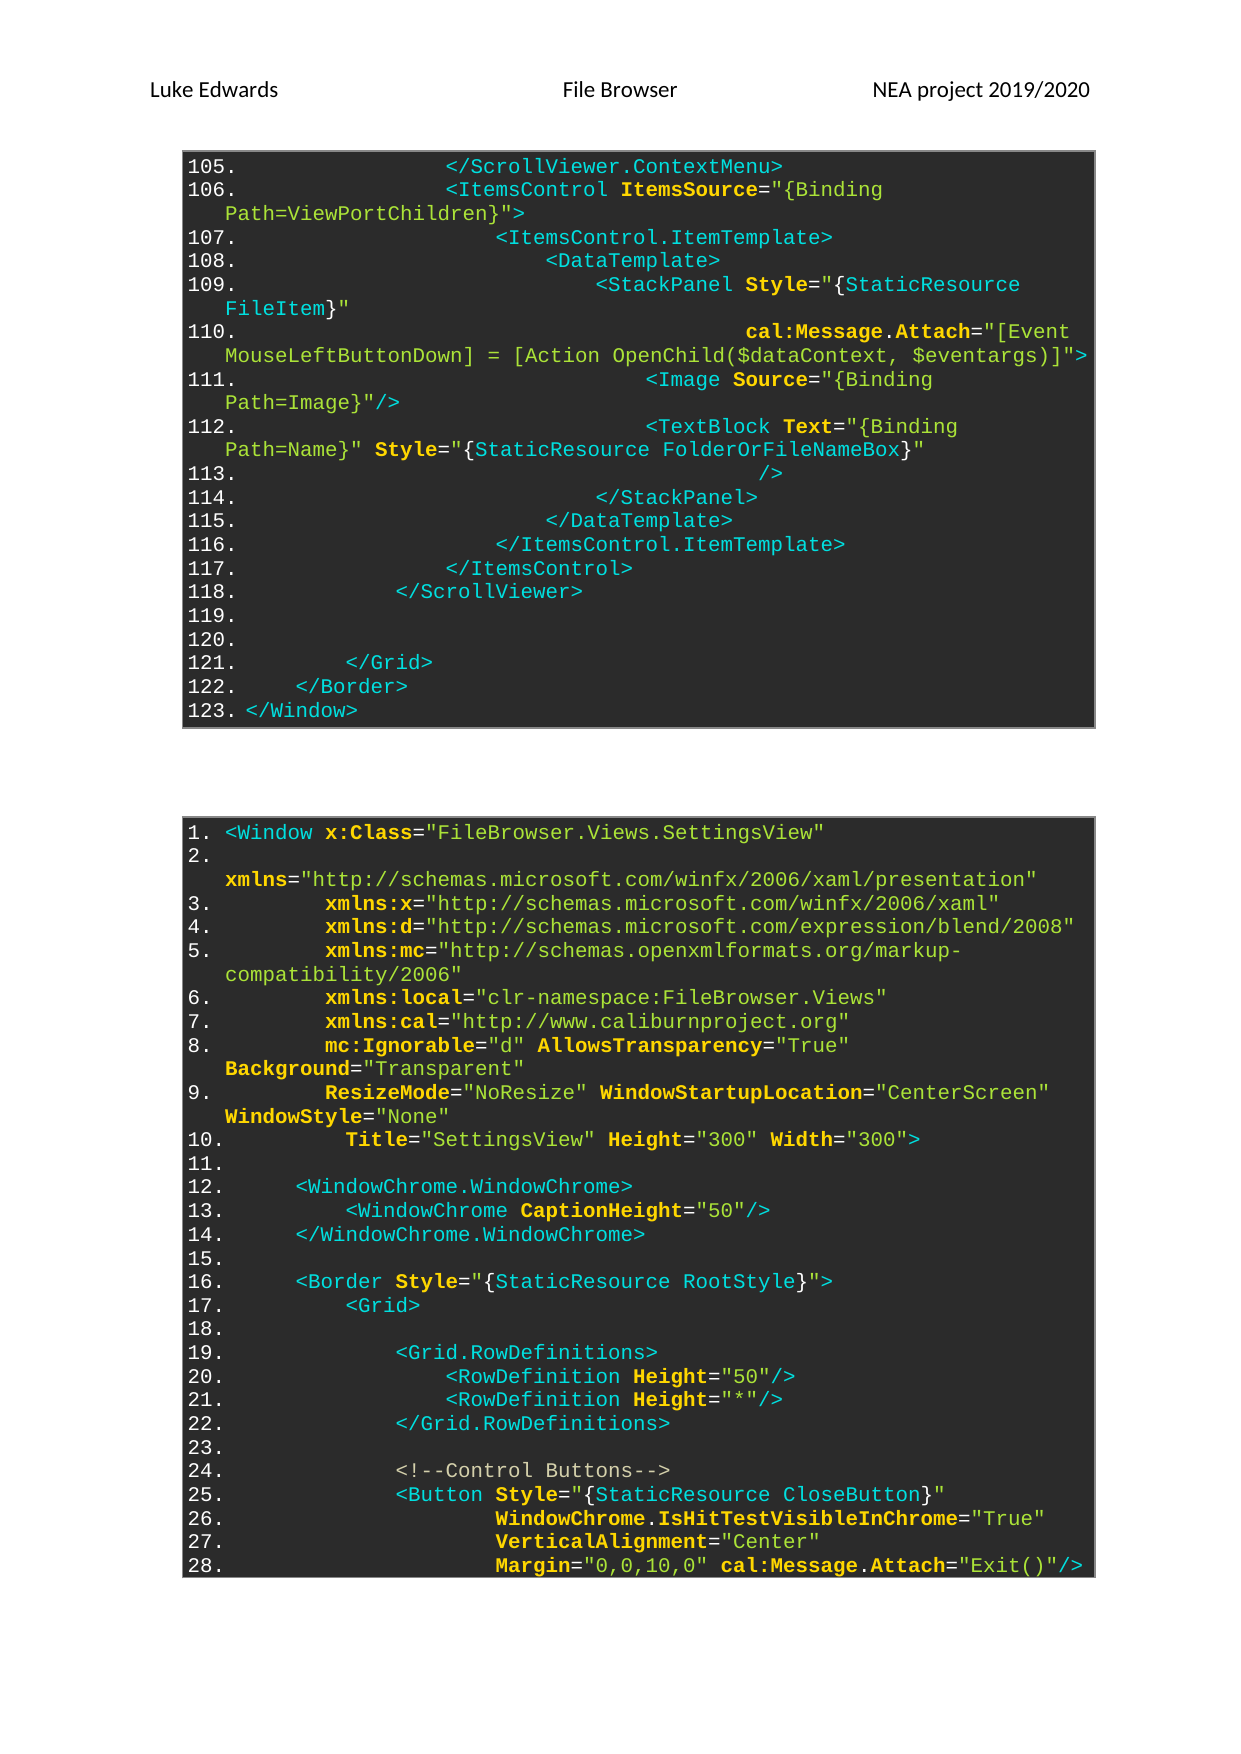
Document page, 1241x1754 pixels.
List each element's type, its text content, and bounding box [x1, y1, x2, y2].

list <!--Control Buttons--> [183, 1454, 1094, 1478]
list Margin="0,0,10,0" cal:Message.Attach="Exit()"/> [183, 1549, 1094, 1577]
list <RowDefinition Height="50"/> [183, 1360, 1094, 1384]
list cal:Message.Attach="[Event MouseLeftButtonDown] = [Action OpenChild($dataContext, $eventargs)]"> [183, 316, 1094, 363]
list </ScrollViewer.ContextMenu> [183, 152, 1094, 174]
list <Grid.RowDefinitions> [183, 1336, 1094, 1360]
list </ScrollViewer> [183, 576, 1094, 599]
list ResizeMode="NoResize" WindowStartupLocation="CenterScreen" WindowStyle="None" [183, 1076, 1094, 1123]
list xmlns:x="http://schemas.microsoft.com/winfx/2006/xaml" [183, 887, 1094, 911]
list </Grid> [183, 647, 1094, 670]
list </Grid.RowDefinitions> [183, 1407, 1094, 1431]
list </StackPanel> [183, 481, 1094, 505]
list </DataTemplate> [183, 505, 1094, 528]
list <Button Style="{StaticResource CloseButton}" [183, 1478, 1094, 1502]
list xmlns:cal="http://www.caliburnproject.org" [183, 1005, 1094, 1029]
list <Border Style="{StaticResource RootStyle}"> [183, 1265, 1094, 1289]
list </WindowChrome.WindowChrome> [183, 1218, 1094, 1242]
list </ItemsControl.ItemTemplate> [183, 528, 1094, 552]
list VerticalAlignment="Center" [183, 1526, 1094, 1549]
list <WindowChrome CaptionHeight="50"/> [183, 1194, 1094, 1218]
list <ItemsControl ItemsSource="{Binding Path=ViewPortChildren}"> [183, 174, 1094, 221]
list xmlns:local="clr-namespace:FileBrowser.Views" [183, 982, 1094, 1005]
list <TextBlock Text="{Binding Path=Name}" Style="{StaticResource FolderOrFileNameBox}" [183, 410, 1094, 457]
list WindowChrome.IsHitTestVisibleInChrome="True" [183, 1502, 1094, 1526]
list <WindowChrome.WindowChrome> [183, 1171, 1094, 1194]
list <DataTemplate> [183, 244, 1094, 268]
list <StackPanel Style="{StaticResource FileItem}" [183, 268, 1094, 316]
list xmlns:mc="http://schemas.openxmlformats.org/markup-compatibility/2006" [183, 934, 1094, 982]
list /> [183, 457, 1094, 481]
list </Border> [183, 670, 1094, 694]
list </Window> [183, 694, 1094, 727]
list <Grid> [183, 1289, 1094, 1313]
list <Image Source="{Binding Path=Image}"/> [183, 363, 1094, 410]
list Title="SettingsView" Height="300" Width="300"> [183, 1123, 1094, 1147]
list mc:Ignorable="d" AllowsTransparency="True" Background="Transparent" [183, 1029, 1094, 1076]
list <RowDefinition Height="*"/> [183, 1384, 1094, 1407]
list </ItemsControl> [183, 552, 1094, 576]
list <Window x:Class="FileBrowser.Views.SettingsView" [183, 818, 1094, 840]
list <ItemsControl.ItemTemplate> [183, 221, 1094, 244]
list xmlns="http://schemas.microsoft.com/winfx/2006/xaml/presentation" [183, 840, 1094, 887]
list xmlns:d="http://schemas.microsoft.com/expression/blend/2008" [183, 911, 1094, 934]
